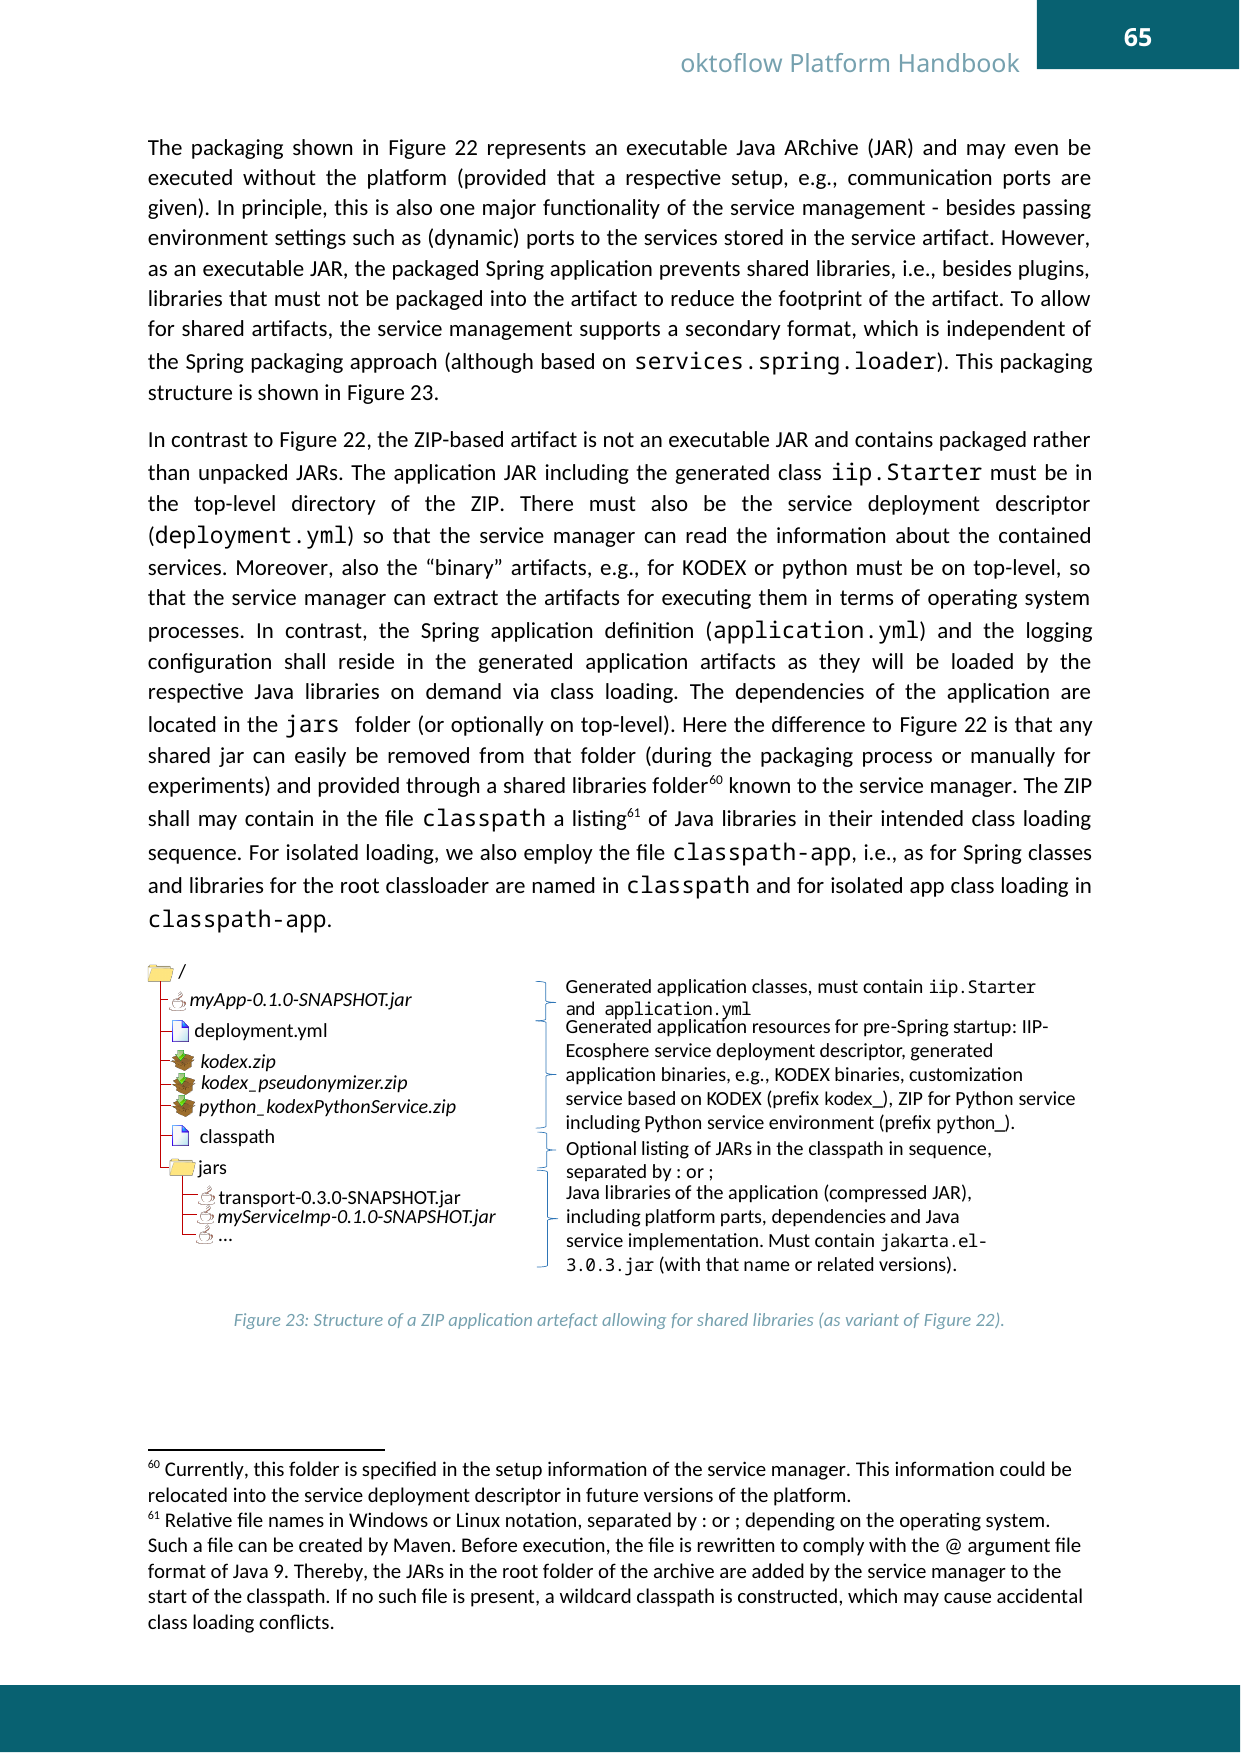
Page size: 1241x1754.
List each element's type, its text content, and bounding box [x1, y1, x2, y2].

text In contrast to Figure 22, the ZIP-based artifact is not an executable JAR and contains packaged rather than unpacked JARs. The application JAR including the generated class iip.Starter must be in the top-level directory of the ZIP. There must also be the service deployment descriptor (deployment.yml) so that the service manager can read the information about the contained services. Moreover, also the “binary” artifacts, e.g., for KODEX or python must be on top-level, so that the service manager can extract the artifacts for executing them in terms of operating system processes. In contrast, the Spring application definition (application.yml) and the logging configuration shall reside in the generated application artifacts as they will be loaded by the respective Java libraries on demand via class loading. The dependencies of the application are located in the jars folder (or optionally on top-level). Here the difference to Figure 22 is that any shared jar can easily be removed from that folder (during the packaging process or manually for experiments) and provided through a shared libraries folder known to the service manager. The ZIP shall may contain in the file classpath a listing of Java libraries in their intended class loading sequence. For isolated loading, we also employ the file classpath-app, i.e., as for Spring classes and libraries for the root classloader are named in classpath and for isolated app class loading in classpath-app. [148, 425, 1093, 934]
text Figure 23: Structure of a ZIP application artefact allowing for shared libraries (as variant of Figure 22). [148, 1308, 1093, 1331]
text The packaging shown in Figure 22 represents an executable Java ARchive (JAR) and may even be executed without the platform (provided that a respective setup, e.g., communication ports are given). In principle, this is also one major functionality of the service management - besides passing environment settings such as (dynamic) ports to the services stored in the service artifact. However, as an executable JAR, the packaged Spring application prevents shared libraries, i.e., besides plugins, libraries that must not be packaged into the artifact to reduce the footprint of the artifact. To allow for shared artifacts, the service management supports a secondary format, which is independent of the Spring packaging approach (although based on services.spring.loader). This packaging structure is shown in Figure 23. [148, 133, 1093, 406]
